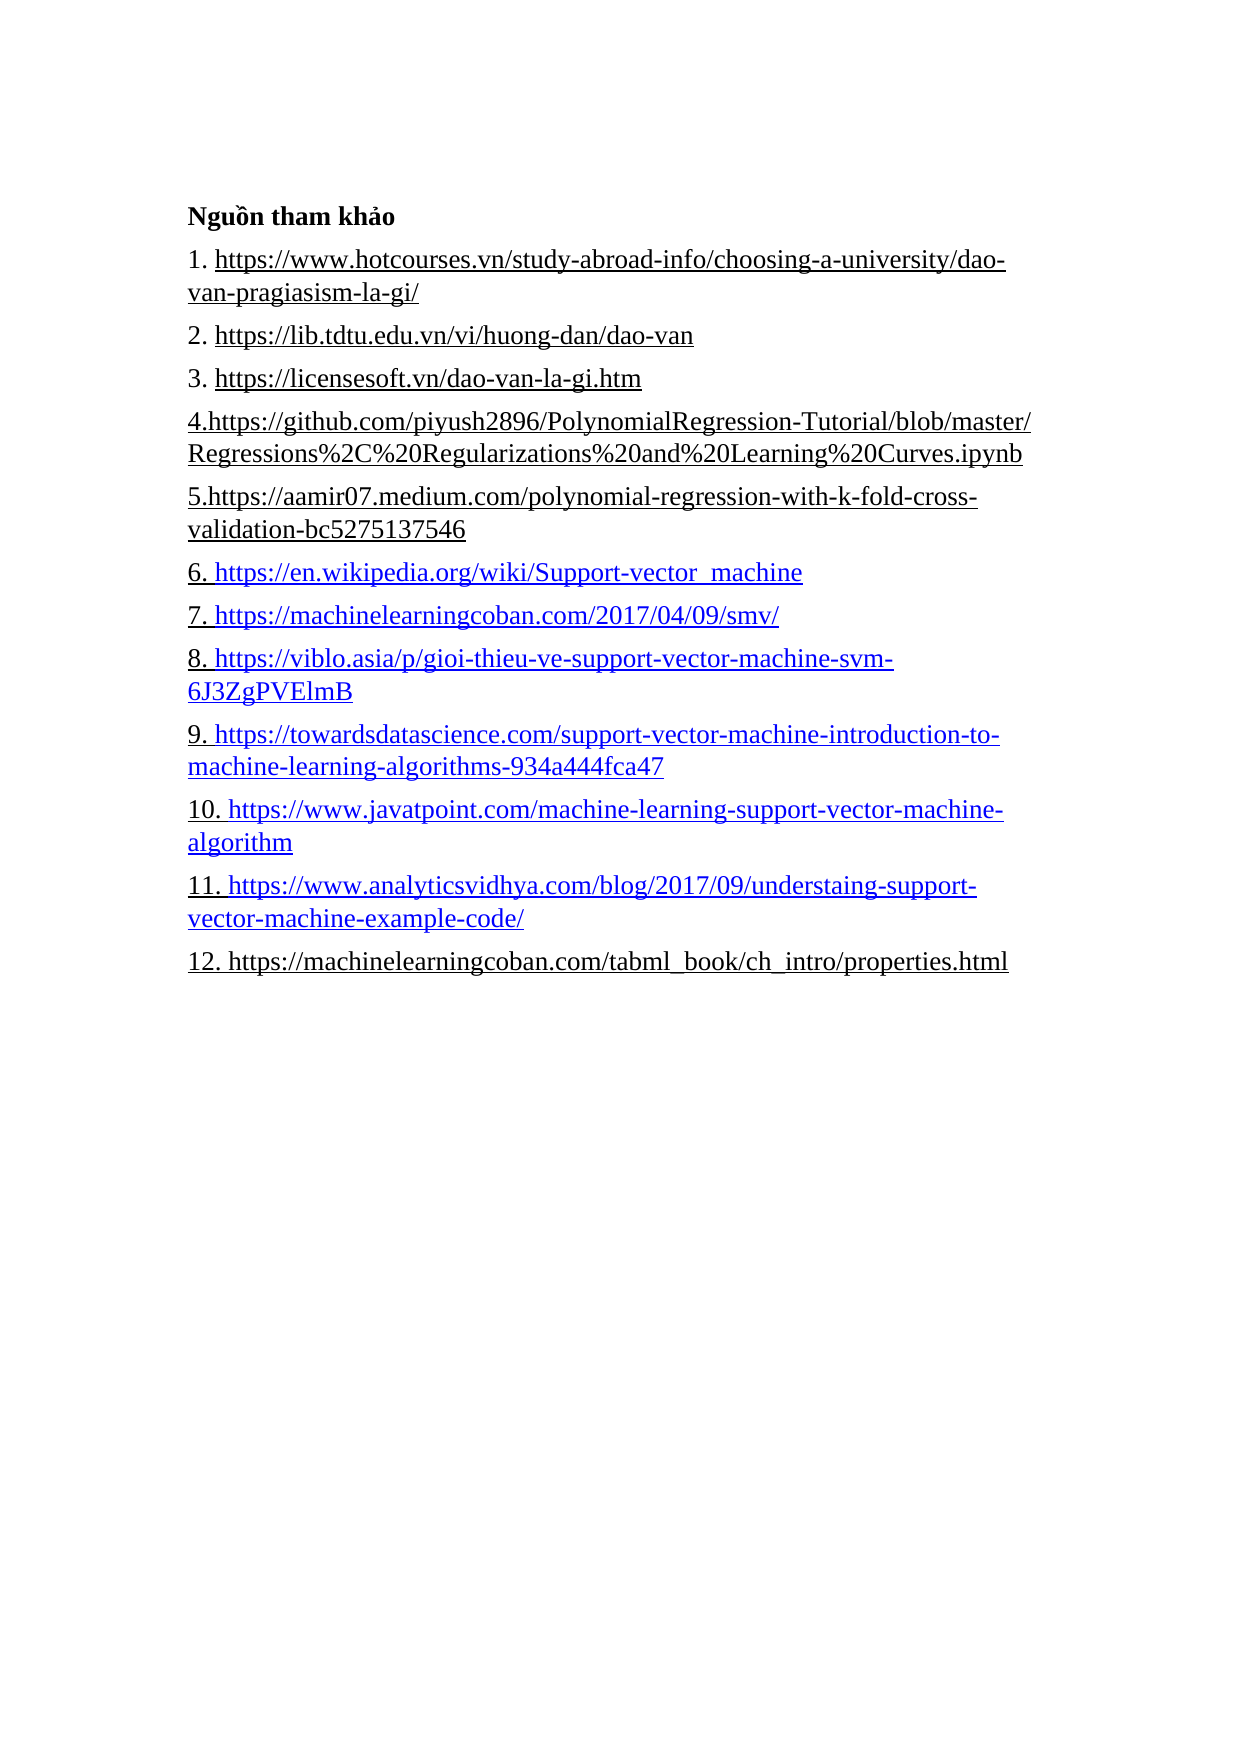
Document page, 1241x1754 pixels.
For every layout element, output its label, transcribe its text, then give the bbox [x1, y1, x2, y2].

text 3. https://licensesoft.vn/dao-van-la-gi.htm [187, 362, 1053, 393]
text Nguồn tham khảo [187, 200, 1053, 231]
text 1. https://www.hotcourses.vn/study-abroad-info/choosing-a-university/dao-van-pragiasism-la-gi/ [187, 243, 1053, 307]
text 2. https://lib.tdtu.edu.vn/vi/huong-dan/dao-van [187, 319, 1053, 350]
text 7. https://machinelearningcoban.com/2017/04/09/smv/ [187, 599, 1053, 630]
text 12. https://machinelearningcoban.com/tabml_book/ch_intro/properties.html [187, 945, 1053, 976]
text 6. https://en.wikipedia.org/wiki/Support-vector_machine [187, 556, 1053, 587]
text 11. https://www.analyticsvidhya.com/blog/2017/09/understaing-support-vector-machine-example-code/ [187, 869, 1053, 933]
text 9. https://towardsdatascience.com/support-vector-machine-introduction-to-machine-learning-algorithms-934a444fca47 [187, 718, 1053, 782]
text 4.https://github.com/piyush2896/PolynomialRegression-Tutorial/blob/master/Regressions%2C%20Regularizations%20and%20Learning%20Curves.ipynb [187, 405, 1053, 469]
text 10. https://www.javatpoint.com/machine-learning-support-vector-machine-algorithm [187, 793, 1053, 857]
text 8. https://viblo.asia/p/gioi-thieu-ve-support-vector-machine-svm-6J3ZgPVElmB [187, 642, 1053, 706]
text 5.https://aamir07.medium.com/polynomial-regression-with-k-fold-cross-validation-bc5275137546 [187, 481, 1053, 544]
